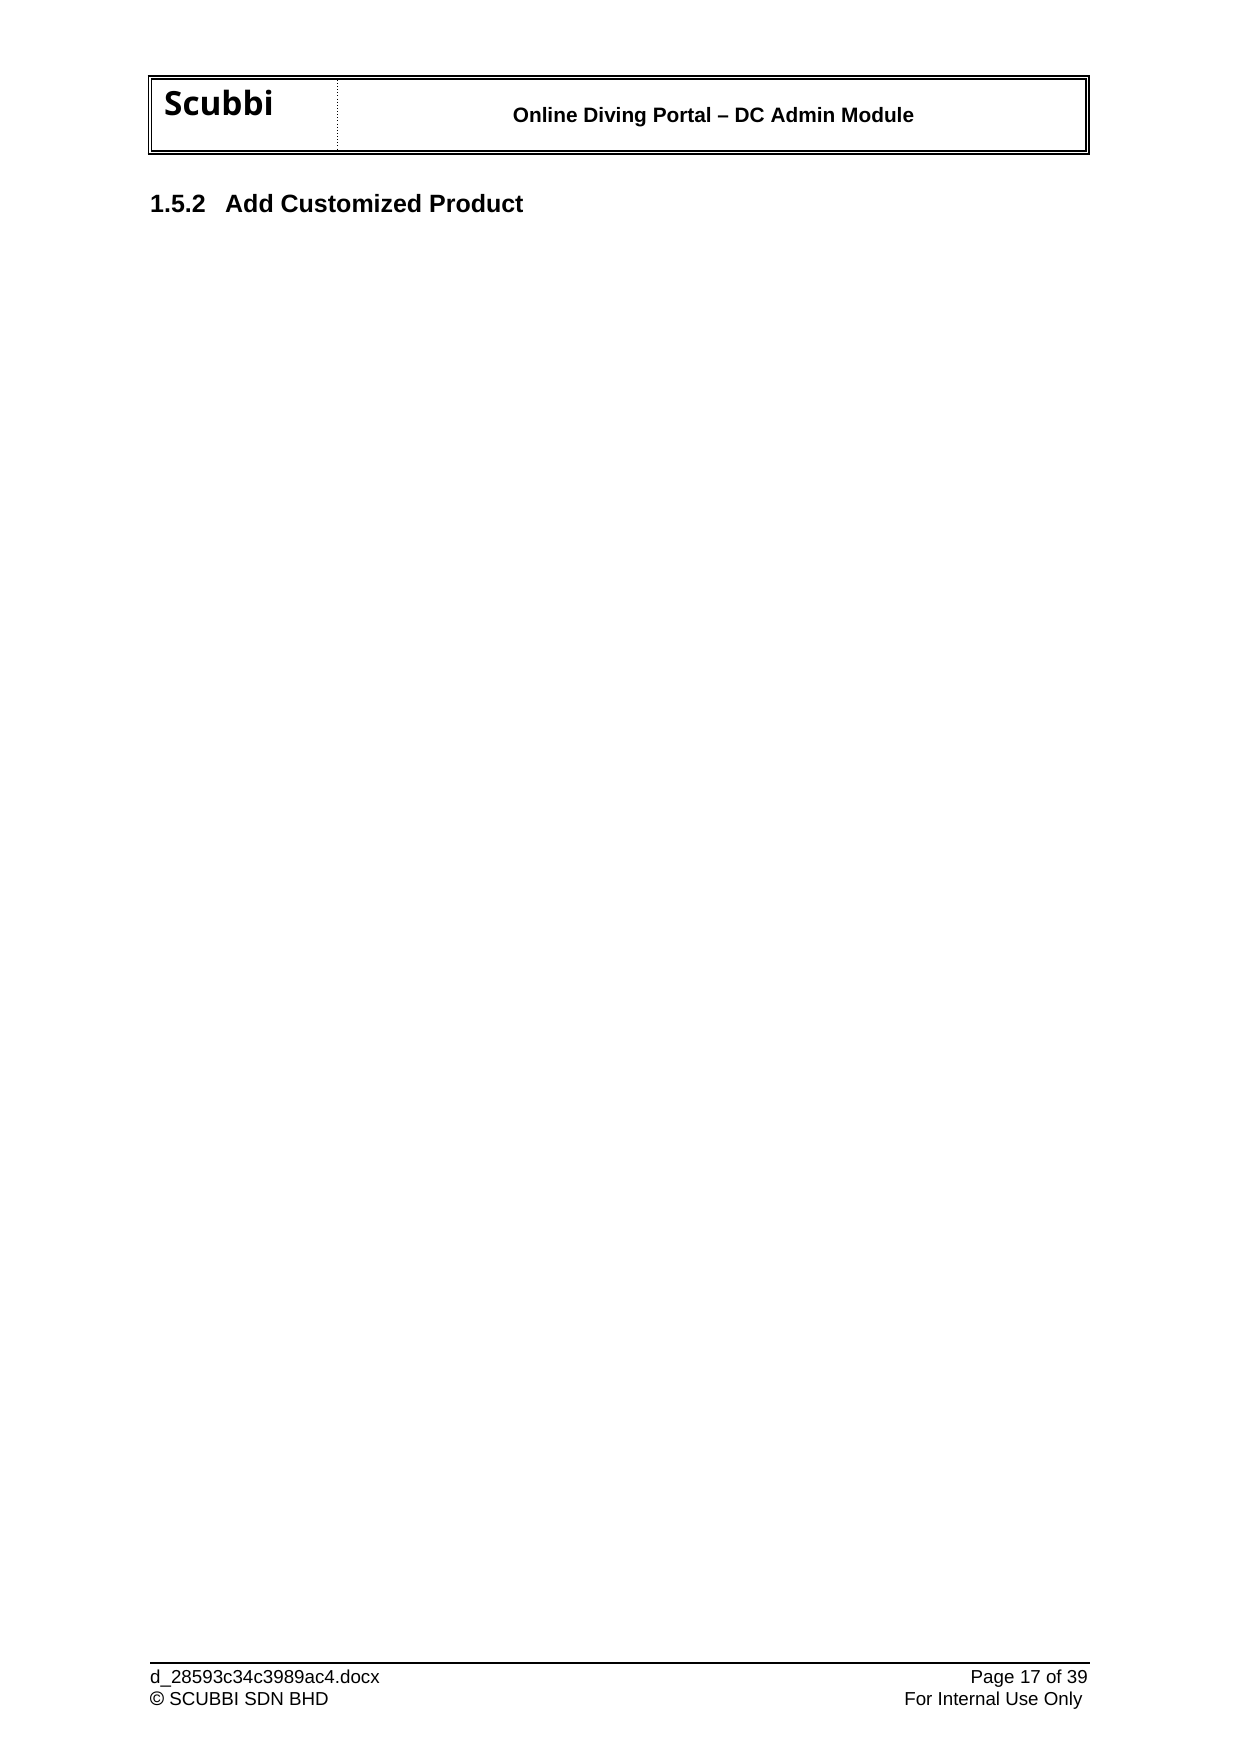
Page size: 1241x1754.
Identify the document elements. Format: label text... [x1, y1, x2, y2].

subtitle Add Customized Product [150, 189, 1090, 218]
